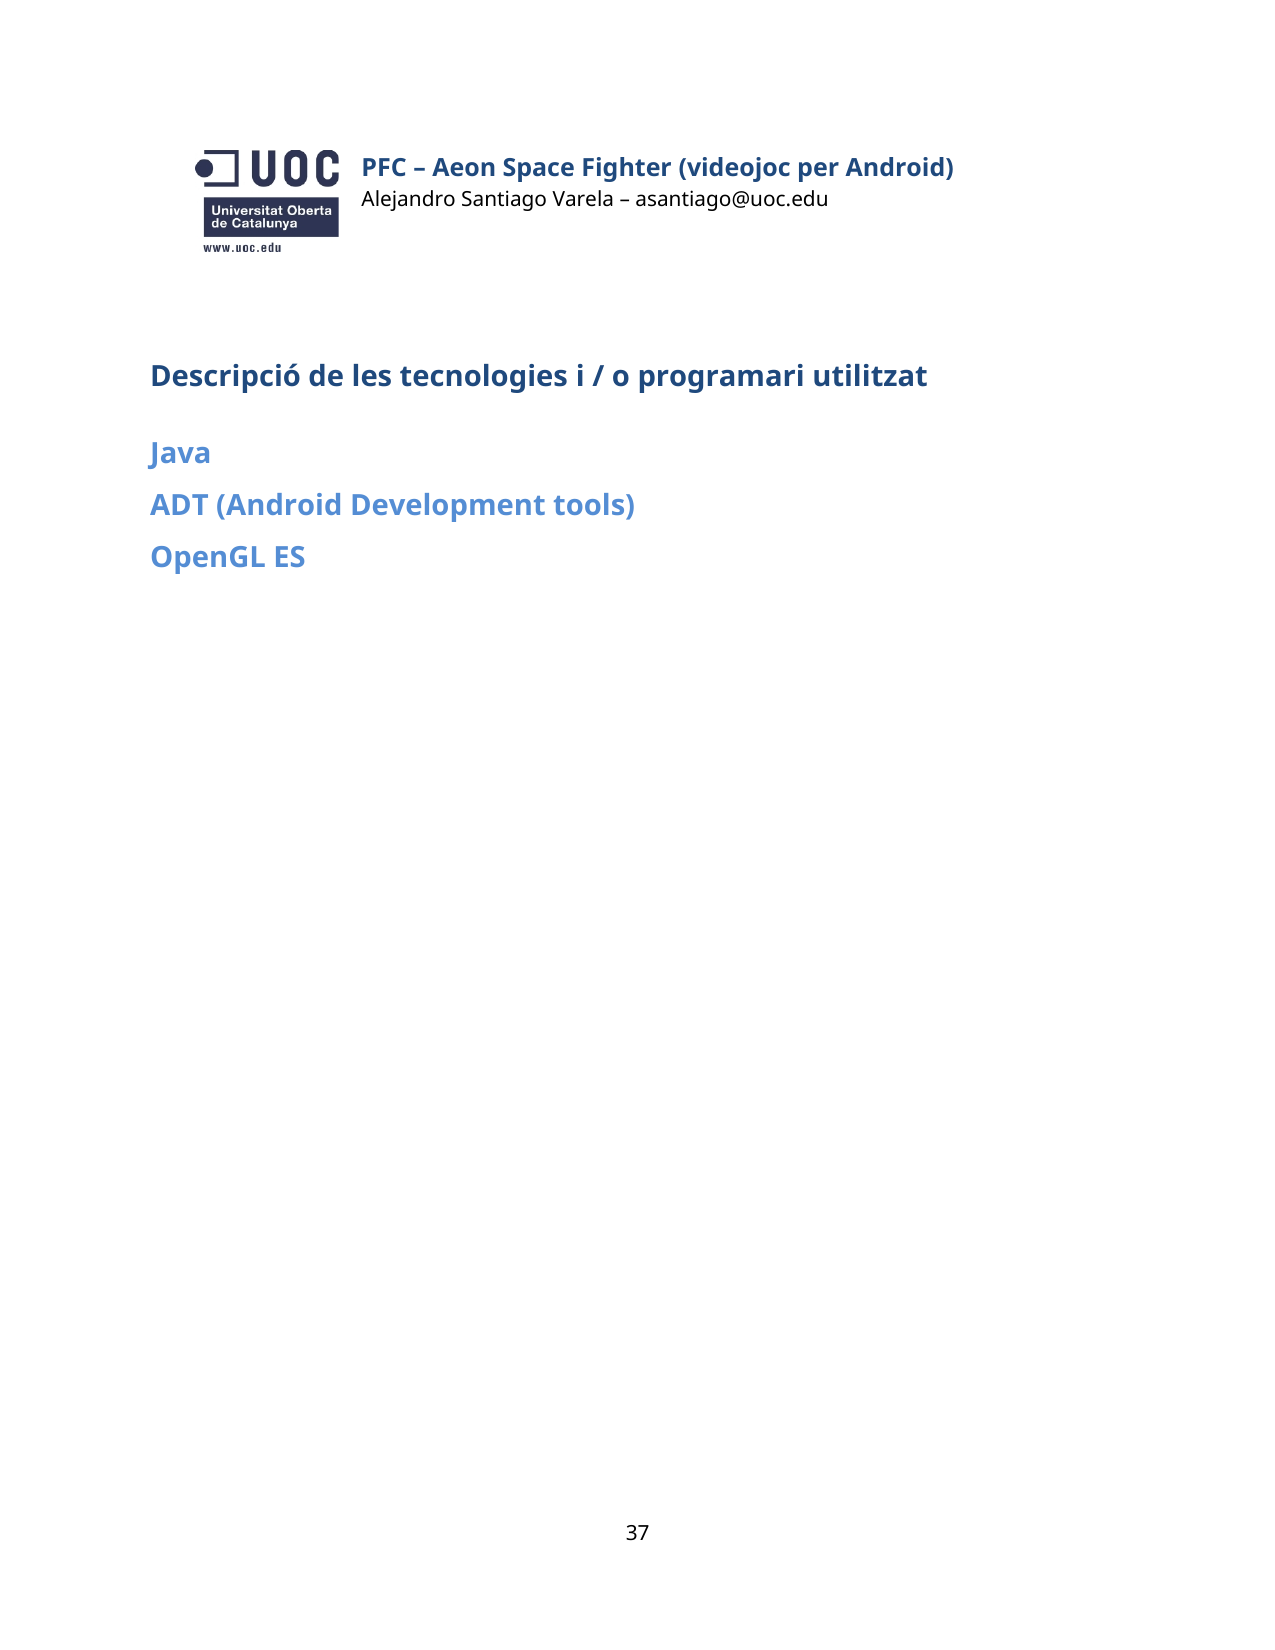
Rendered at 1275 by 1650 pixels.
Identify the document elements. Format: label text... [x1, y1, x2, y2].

picture [195, 150, 339, 252]
subtitle Descripció de les tecnologies i / o programari utilitzat [150, 355, 1125, 395]
subtitle OpenGL ES [150, 537, 1125, 576]
subtitle Java [150, 432, 1125, 472]
subtitle ADT (Android Development tools) [150, 484, 1125, 524]
